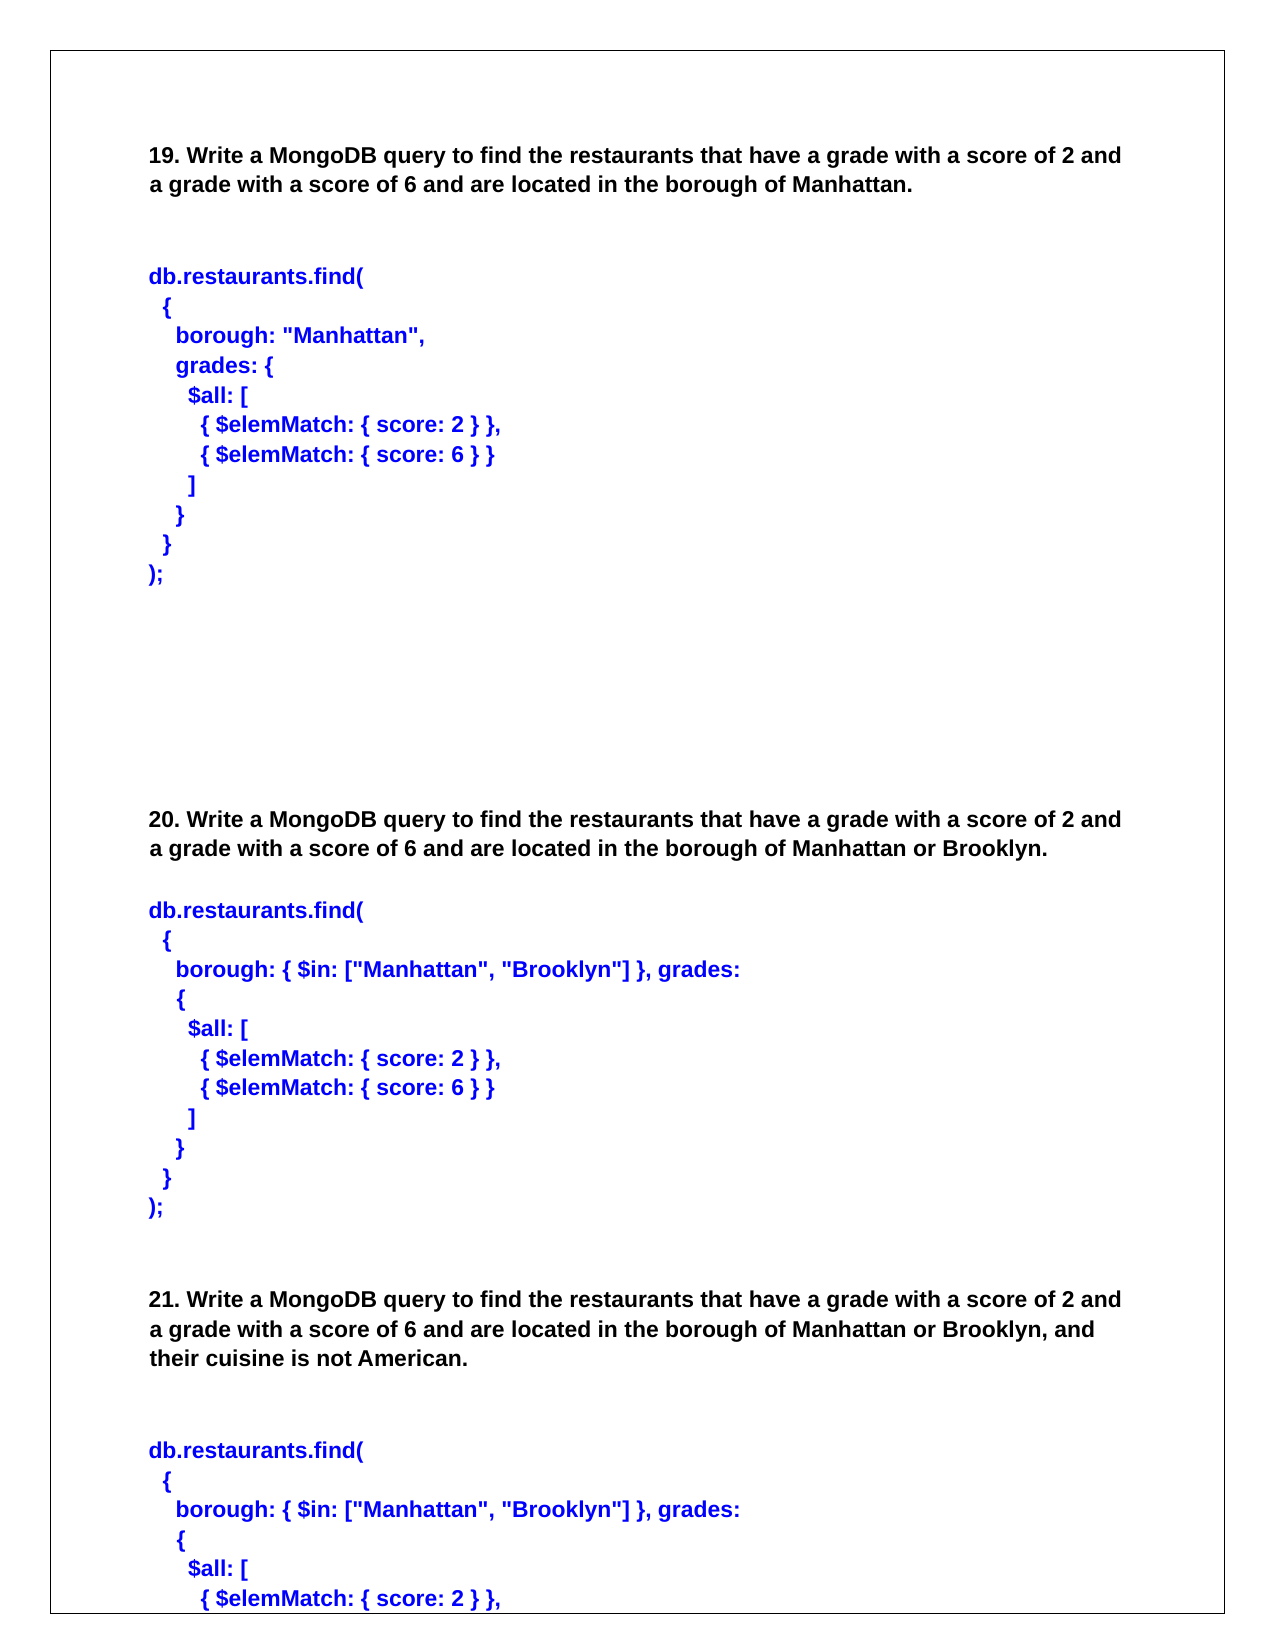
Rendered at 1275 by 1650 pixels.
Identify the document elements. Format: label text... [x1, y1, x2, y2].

text } [175, 1134, 1135, 1160]
text borough: "Manhattan", [175, 322, 1135, 349]
text 20. Write a MongoDB query to find the restaurants that have a grade with a score of 2 and a grade with a score of 6 and are located in the borough of Manhattan or Brooklyn. [148, 806, 1125, 861]
text ] [188, 471, 1135, 497]
text { $elemMatch: { score: 2 } }, [200, 1045, 1135, 1071]
text { $elemMatch: { score: 6 } } [200, 441, 1135, 467]
text ); [148, 1193, 1135, 1219]
text { [162, 293, 1135, 319]
text { $elemMatch: { score: 2 } }, [200, 1585, 1135, 1611]
text borough: { $in: ["Manhattan", "Brooklyn"] }, grades: { [175, 956, 742, 1012]
text { [162, 926, 1135, 953]
text ] [188, 1104, 1135, 1130]
text ); [148, 560, 1135, 586]
text grades: { [175, 352, 1135, 378]
text db.restaurants.find( [148, 897, 1135, 923]
text { $elemMatch: { score: 2 } }, [200, 411, 1135, 438]
text } [162, 1163, 1135, 1190]
text { [162, 1467, 1135, 1493]
text $all: [ [188, 382, 1135, 408]
text 21. Write a MongoDB query to find the restaurants that have a grade with a score of 2 and a grade with a score of 6 and are located in the borough of Manhattan or Brooklyn, and their cuisine is not American. [148, 1286, 1125, 1371]
text db.restaurants.find( [148, 263, 1135, 289]
text } [175, 501, 1135, 527]
text $all: [ [188, 1015, 1135, 1041]
text db.restaurants.find( [148, 1437, 1135, 1463]
text } [162, 530, 1135, 557]
text borough: { $in: ["Manhattan", "Brooklyn"] }, grades: { [175, 1496, 742, 1552]
text $all: [ [188, 1555, 1135, 1582]
text 19. Write a MongoDB query to find the restaurants that have a grade with a score of 2 and a grade with a score of 6 and are located in the borough of Manhattan. [148, 142, 1125, 197]
text { $elemMatch: { score: 6 } } [200, 1074, 1135, 1101]
